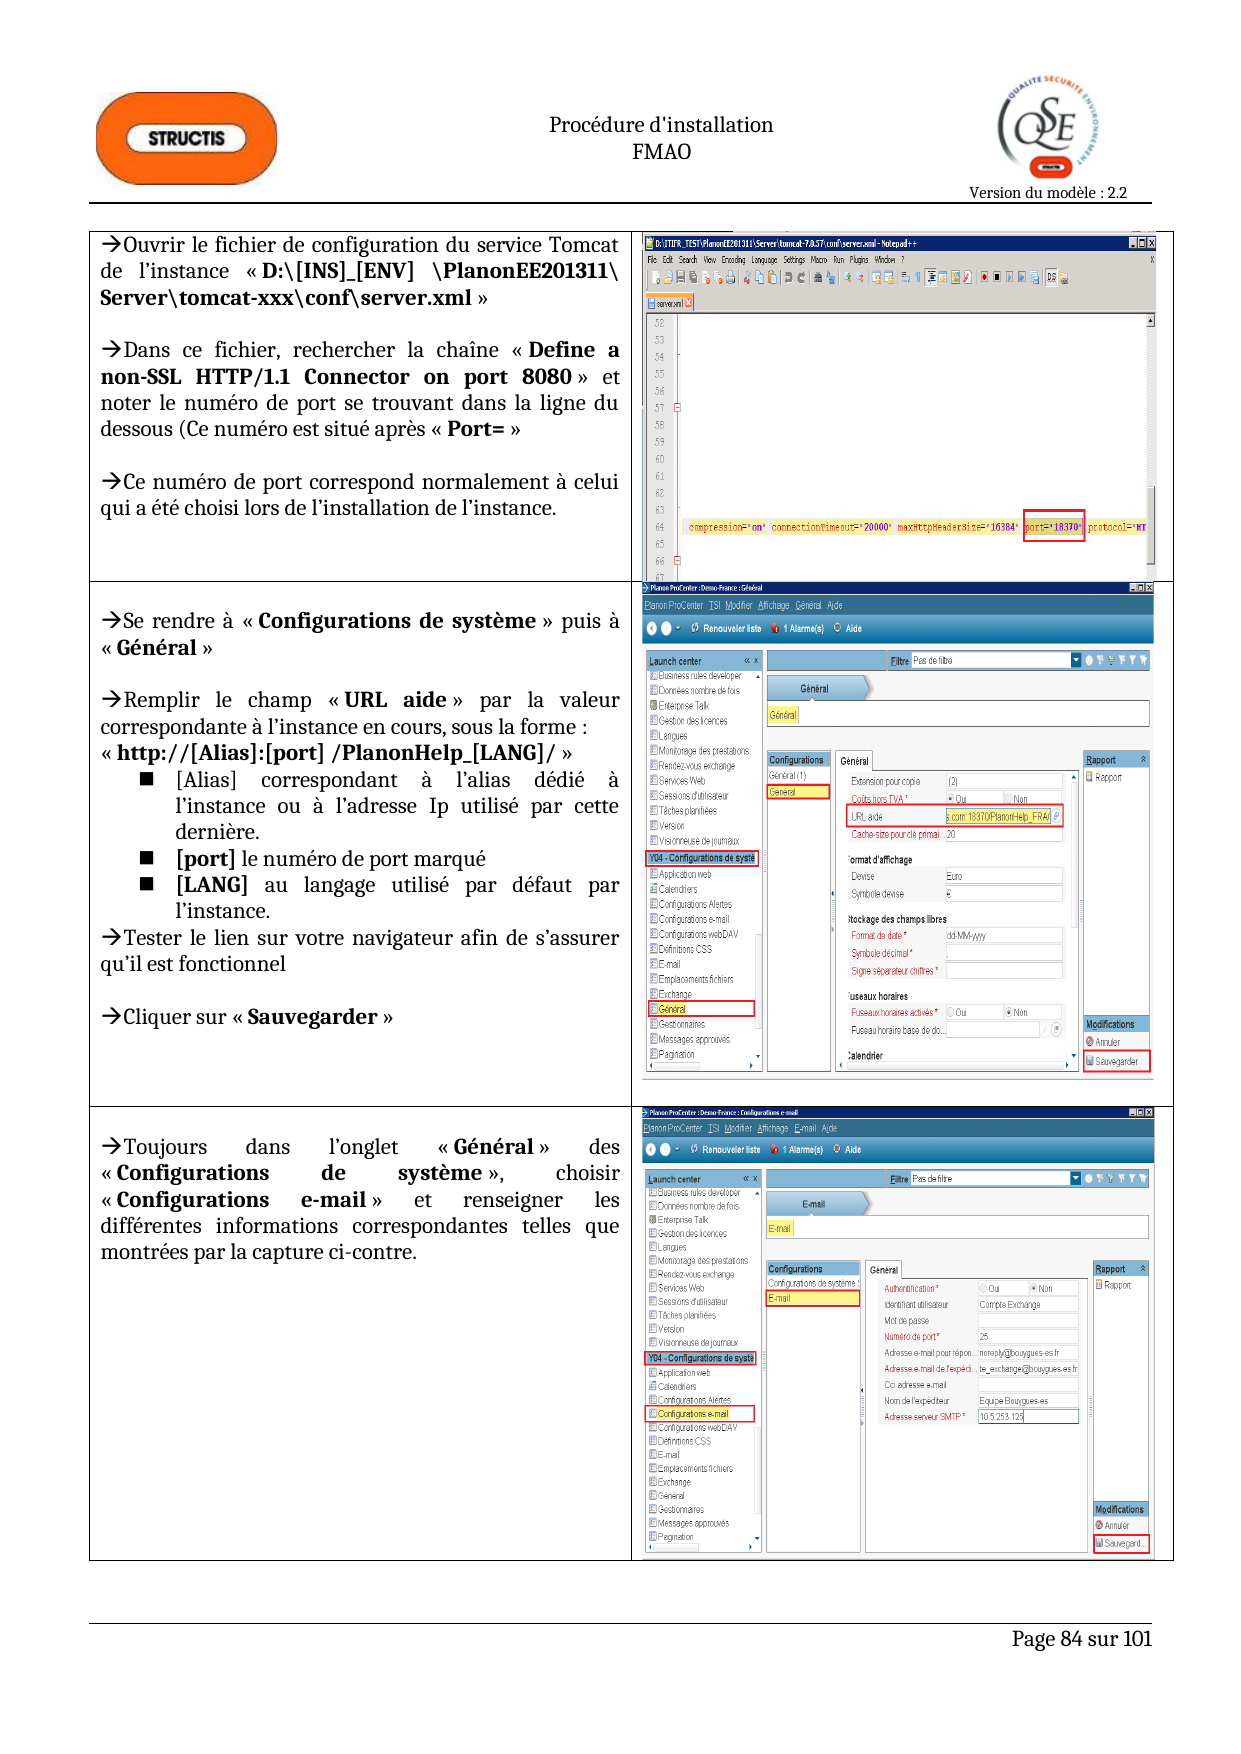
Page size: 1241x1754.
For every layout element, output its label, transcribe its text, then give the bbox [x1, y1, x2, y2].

table_cell [632, 1107, 642, 1560]
picture [642, 231, 1157, 639]
picture [642, 1107, 1155, 1159]
table_cell [1155, 1107, 1173, 1560]
table_cell [1157, 232, 1173, 581]
picture [642, 644, 1154, 1080]
picture [642, 1164, 1155, 1560]
picture [994, 75, 1103, 183]
table_cell [632, 232, 642, 581]
table_cell [632, 582, 1173, 1106]
picture [96, 92, 278, 185]
table_cell Ouvrir le fichier de configuration du service Tomcat de l’instance « D:\[INS]_[ENV] \PlanonEE201311\Server\tomcat-xxx\conf\server.xml » Dans ce fichier, rechercher la chaîne « Define a non-SSL HTTP/1.1 Connector on port 8080 » et noter le numéro de port se trouvant dans la ligne du dessous (Ce numéro est situé après « Port= » Ce numéro de port correspond normalement à celui qui a été choisi lors de l’installation de l’instance. [90, 232, 631, 581]
table_cell Se rendre à « Configurations de système » puis à « Général » Remplir le champ « URL aide » par la valeur correspondante à l’instance en cours, sous la forme : « http://[Alias]:[port] /PlanonHelp_[LANG]/ » [Alias] correspondant à l’alias dédié à l’instance ou à l’adresse Ip utilisé par cette dernière. [port] le numéro de port marqué [LANG] au langage utilisé par défaut par l’instance. Tester le lien sur votre navigateur afin de s’assurer qu’il est fonctionnel Cliquer sur « Sauvegarder » [90, 582, 631, 1106]
